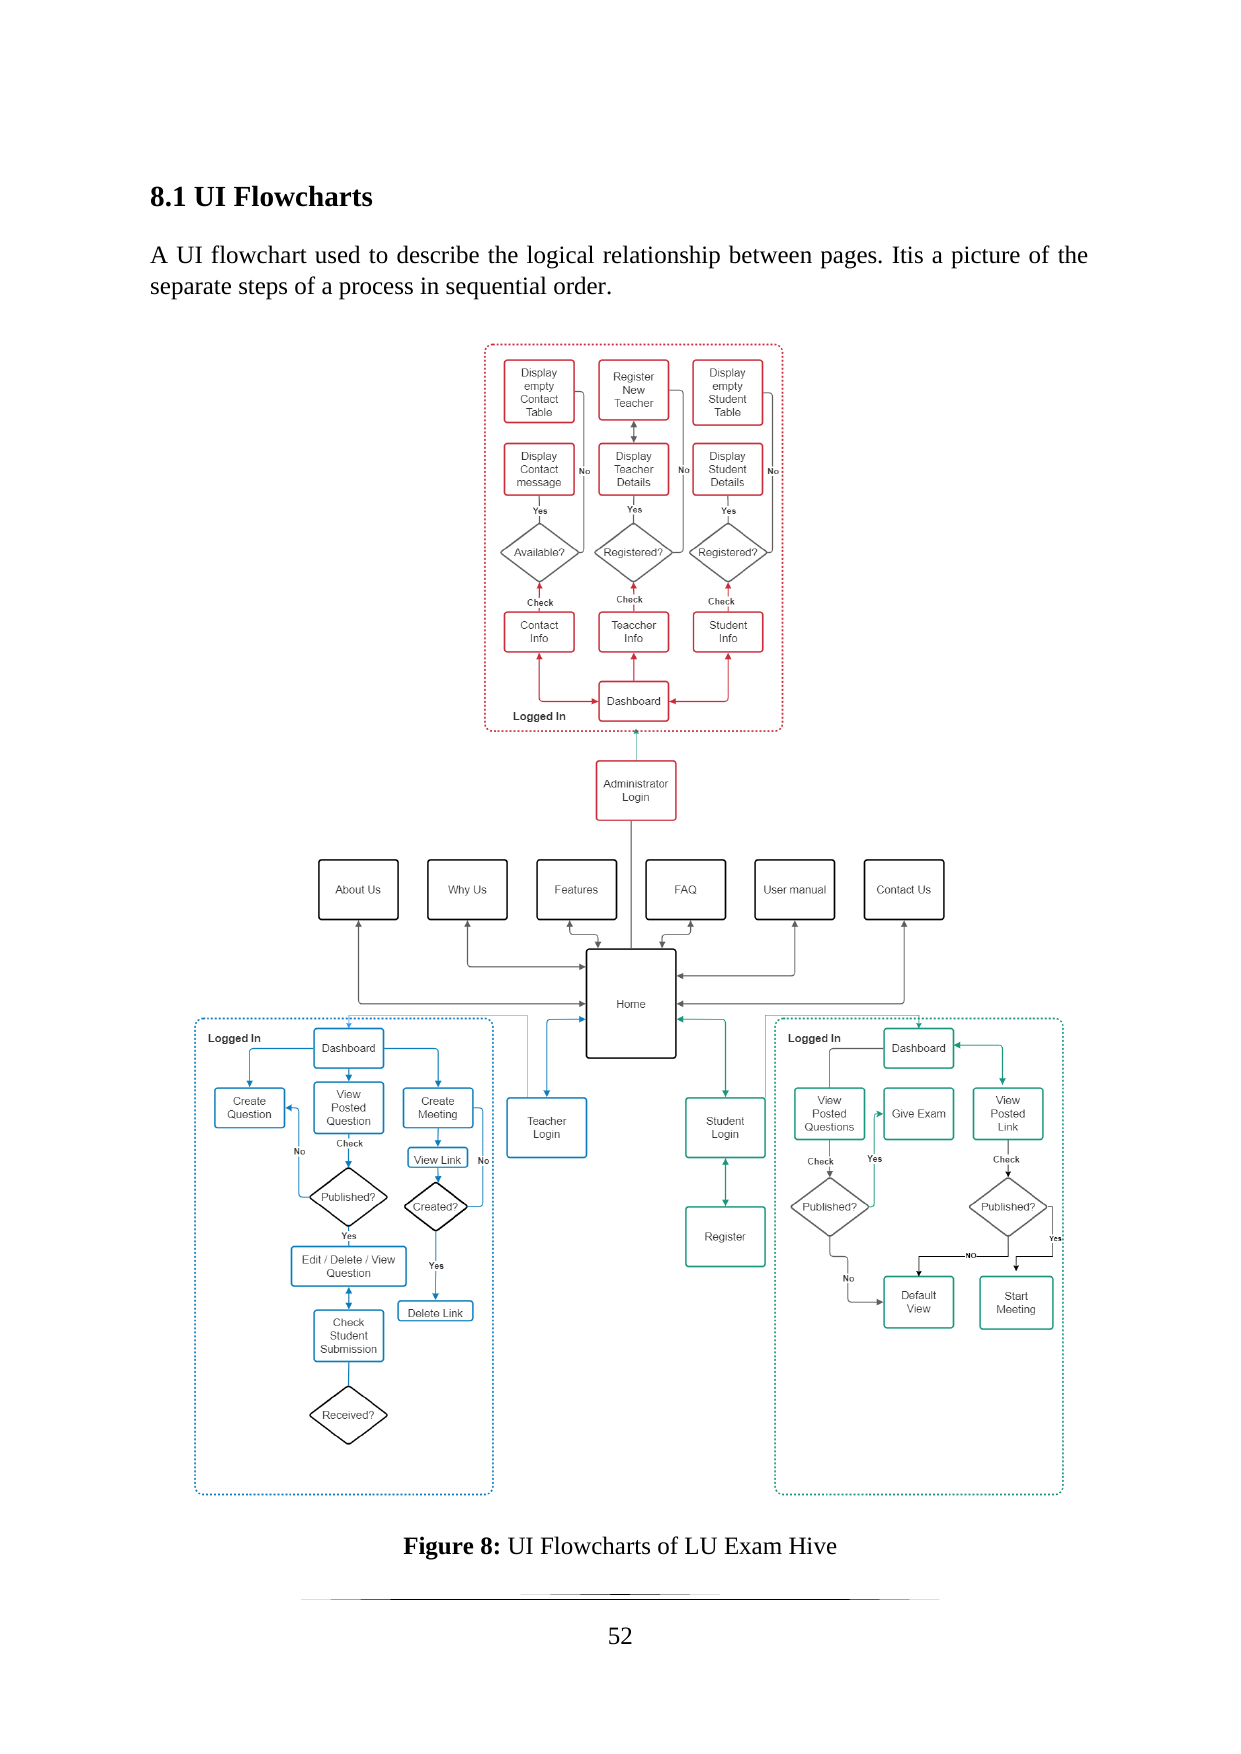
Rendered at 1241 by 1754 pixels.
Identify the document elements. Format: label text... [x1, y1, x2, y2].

picture [167, 319, 1074, 1513]
text Figure 8: UI Flowcharts of LU Exam Hive [150, 1531, 1090, 1560]
subtitle 8.1 UI Flowcharts [150, 179, 1090, 213]
text A UI flowchart used to describe the logical relationship between pages. Itis a picture of the separate steps of a process in sequential order. [150, 240, 1090, 300]
